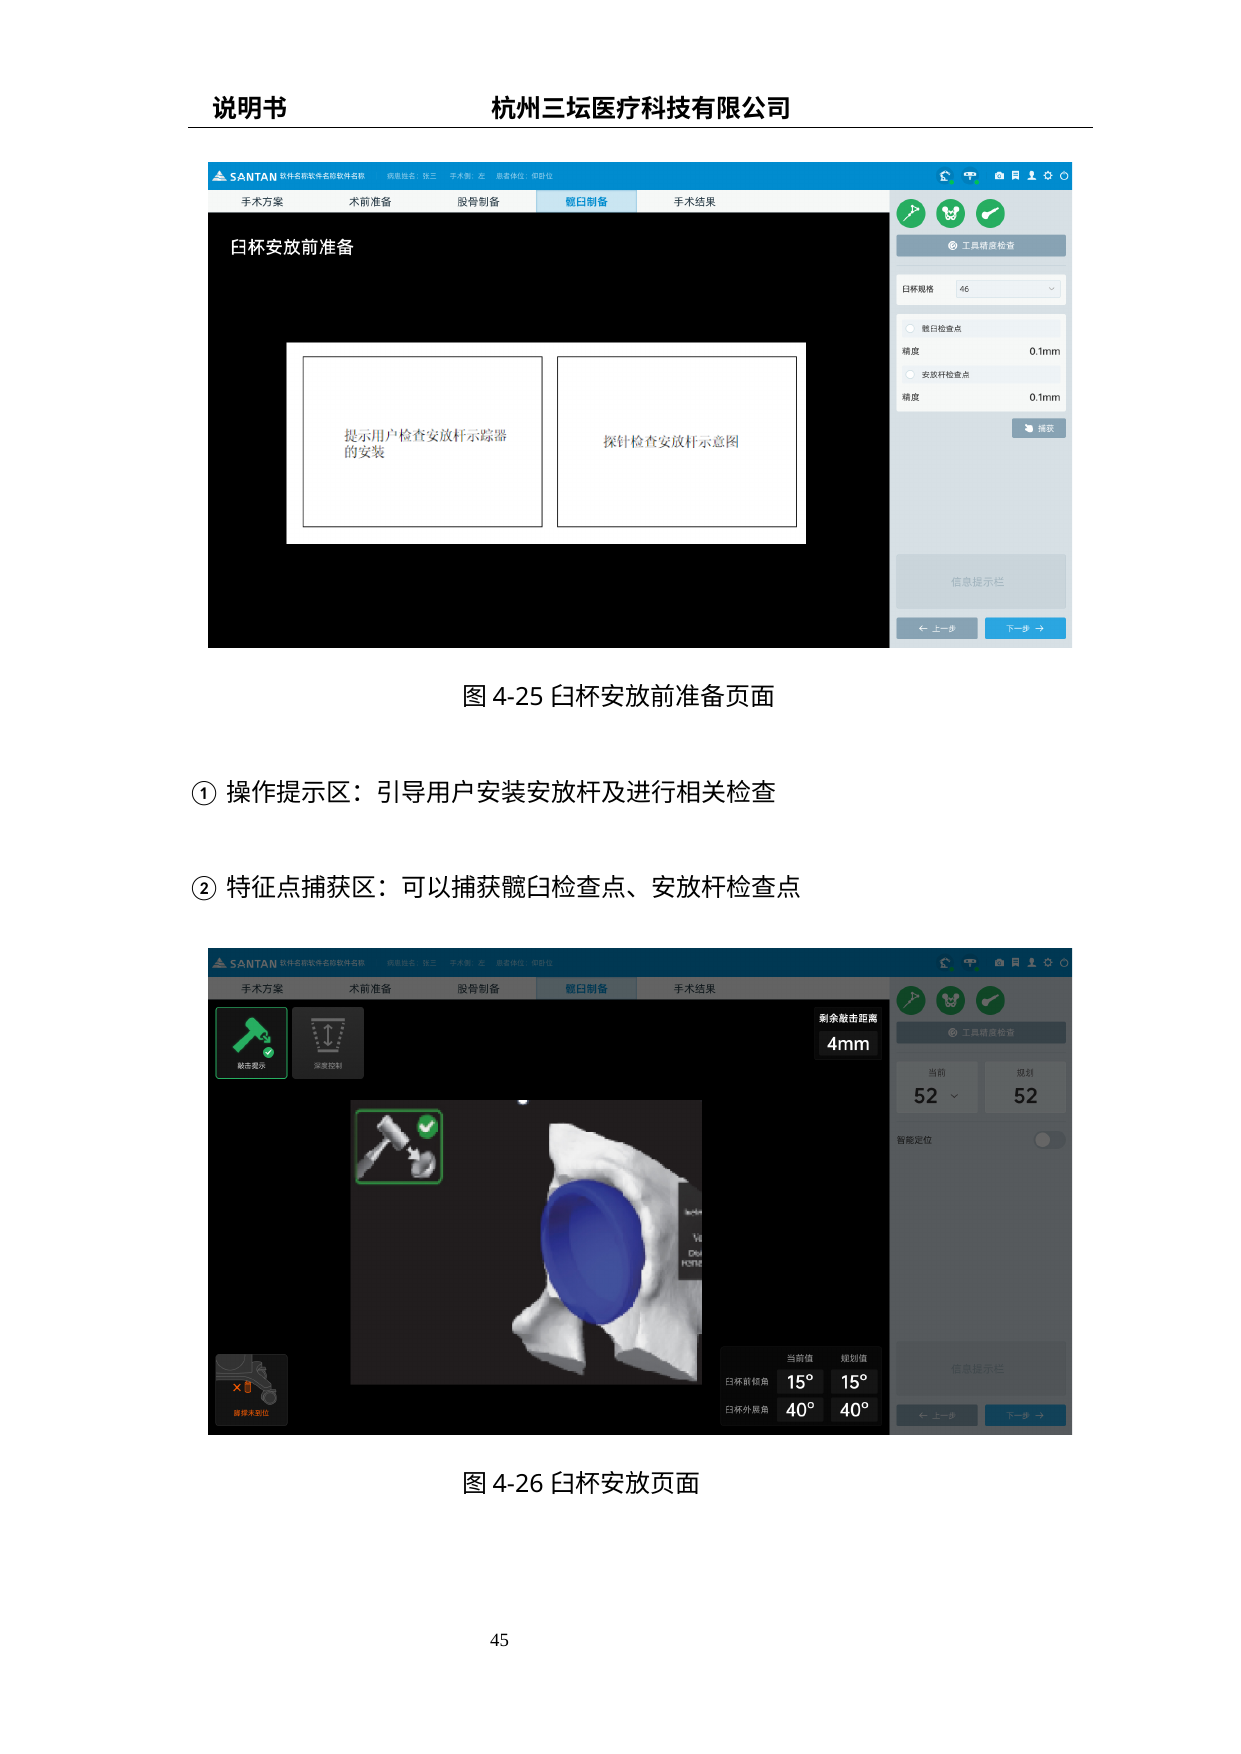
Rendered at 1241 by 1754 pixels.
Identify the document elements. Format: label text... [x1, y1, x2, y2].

picture [214, 959, 225, 967]
picture [208, 191, 1073, 648]
text 图4-26 臼杯安放页面 [337, 1449, 1020, 1514]
list ① 操作提示区：引导用户安装安放杆及进行相关检查 [187, 758, 939, 823]
picture [965, 960, 976, 964]
picture [208, 978, 1073, 1435]
picture [996, 959, 1003, 966]
picture [214, 172, 225, 180]
picture [965, 173, 976, 177]
picture [996, 172, 1003, 179]
list ② 特征点捕获区：可以捕获髋臼检查点、安放杆检查点 [187, 853, 939, 918]
text 图4-25 臼杯安放前准备页面 [337, 662, 1020, 727]
